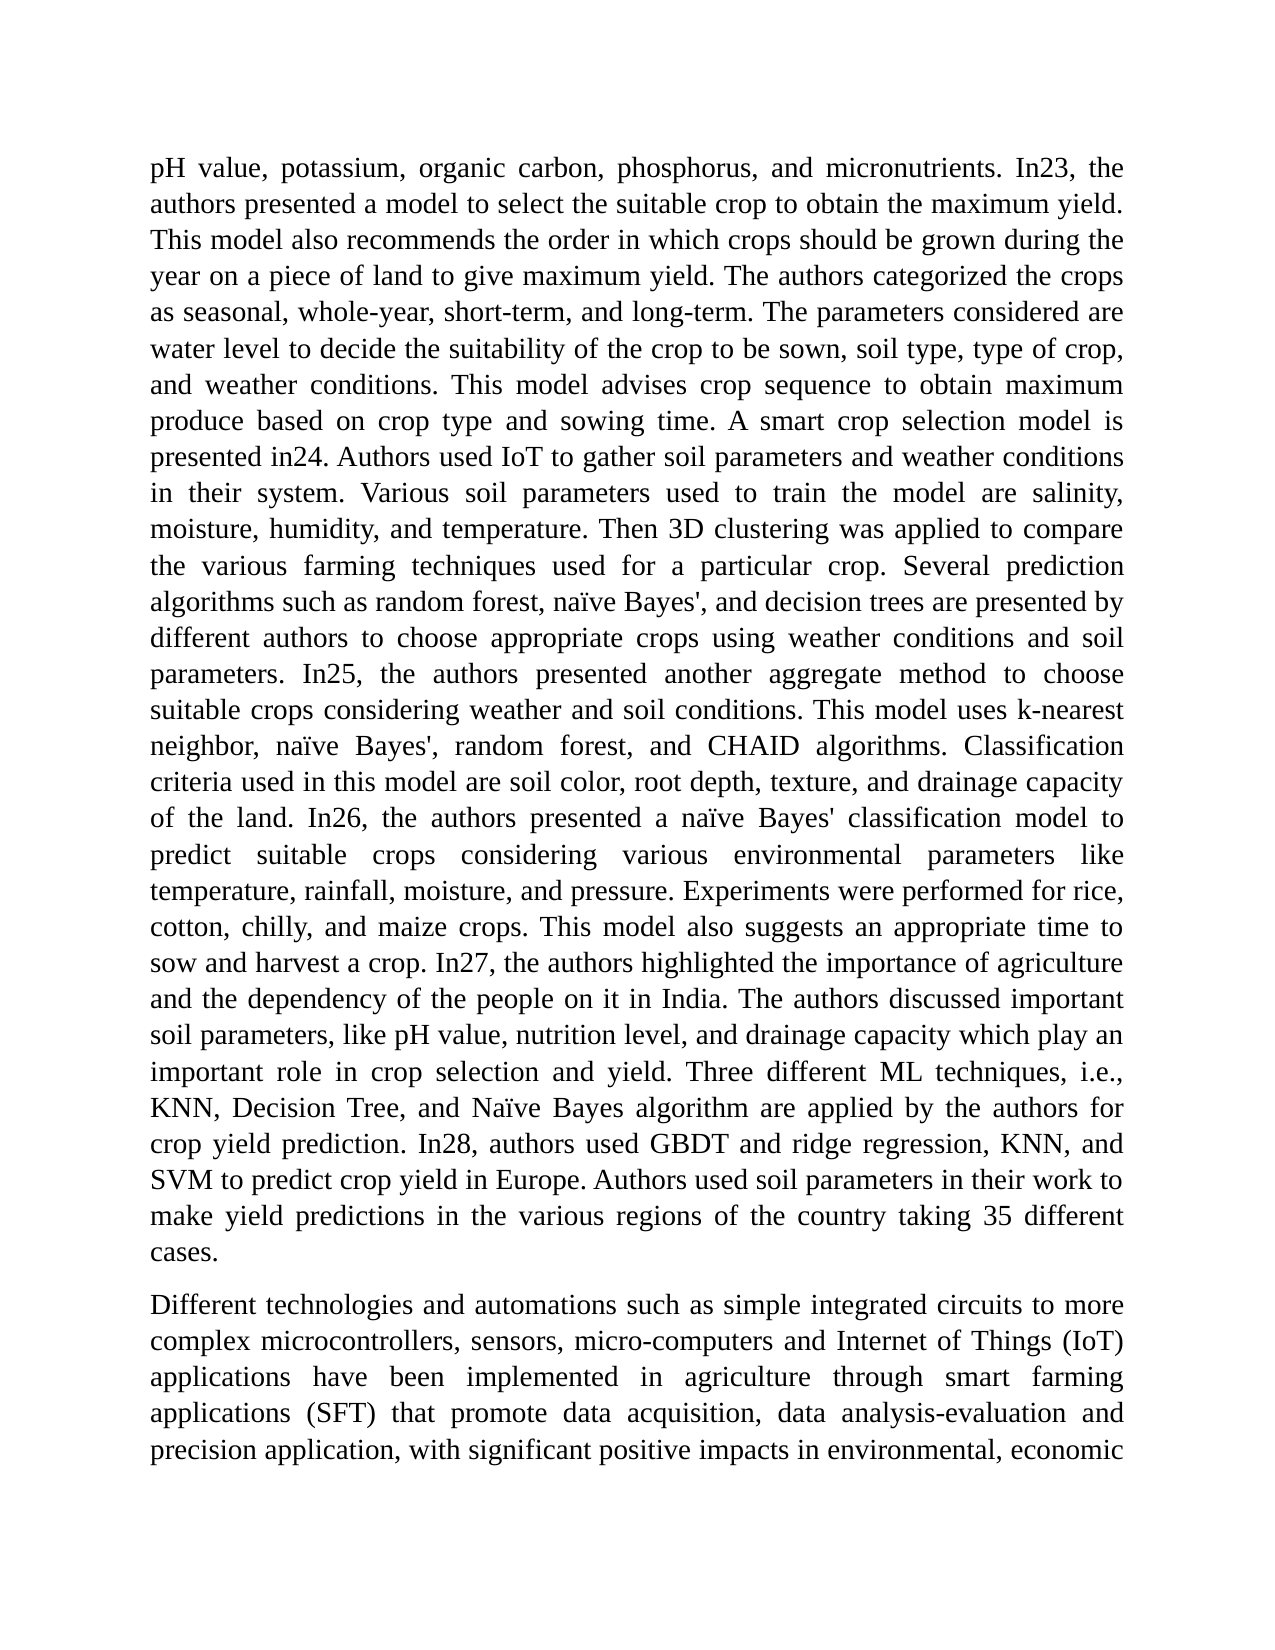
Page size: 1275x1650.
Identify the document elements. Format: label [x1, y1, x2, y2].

text [150, 150, 1125, 1268]
text [150, 1287, 1125, 1465]
